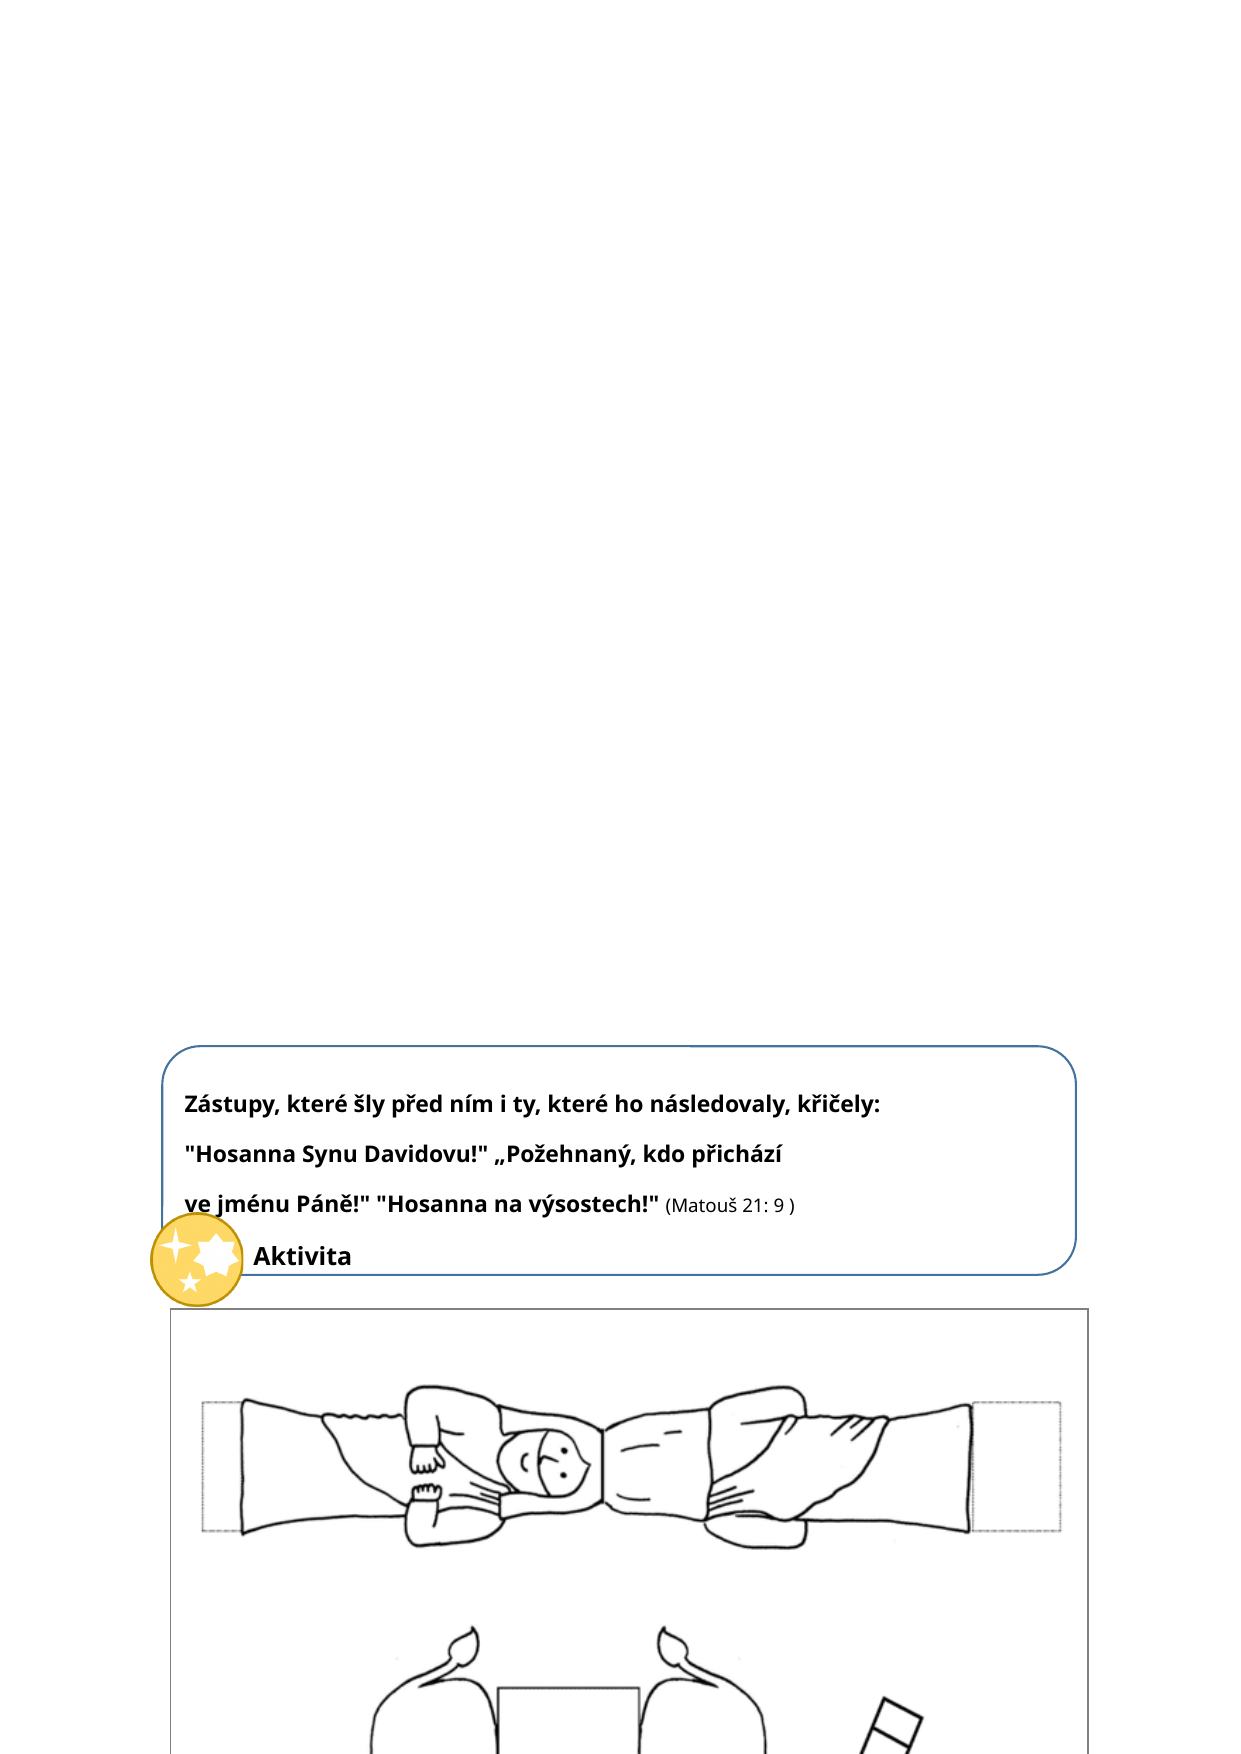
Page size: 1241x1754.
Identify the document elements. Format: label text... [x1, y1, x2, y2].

picture [171, 1310, 1087, 1754]
text Aktivita [244, 1239, 1090, 1273]
text ve jménu Páně!" "Hosanna na výsostech!" (Matouš 21: 9 ) [150, 1188, 1090, 1220]
picture [150, 1212, 244, 1307]
text Zástupy, které šly před ním i ty, které ho následovaly, křičely: [150, 1088, 1090, 1119]
text "Hosanna Synu Davidovu!" „Požehnaný, kdo přichází [150, 1138, 1090, 1169]
